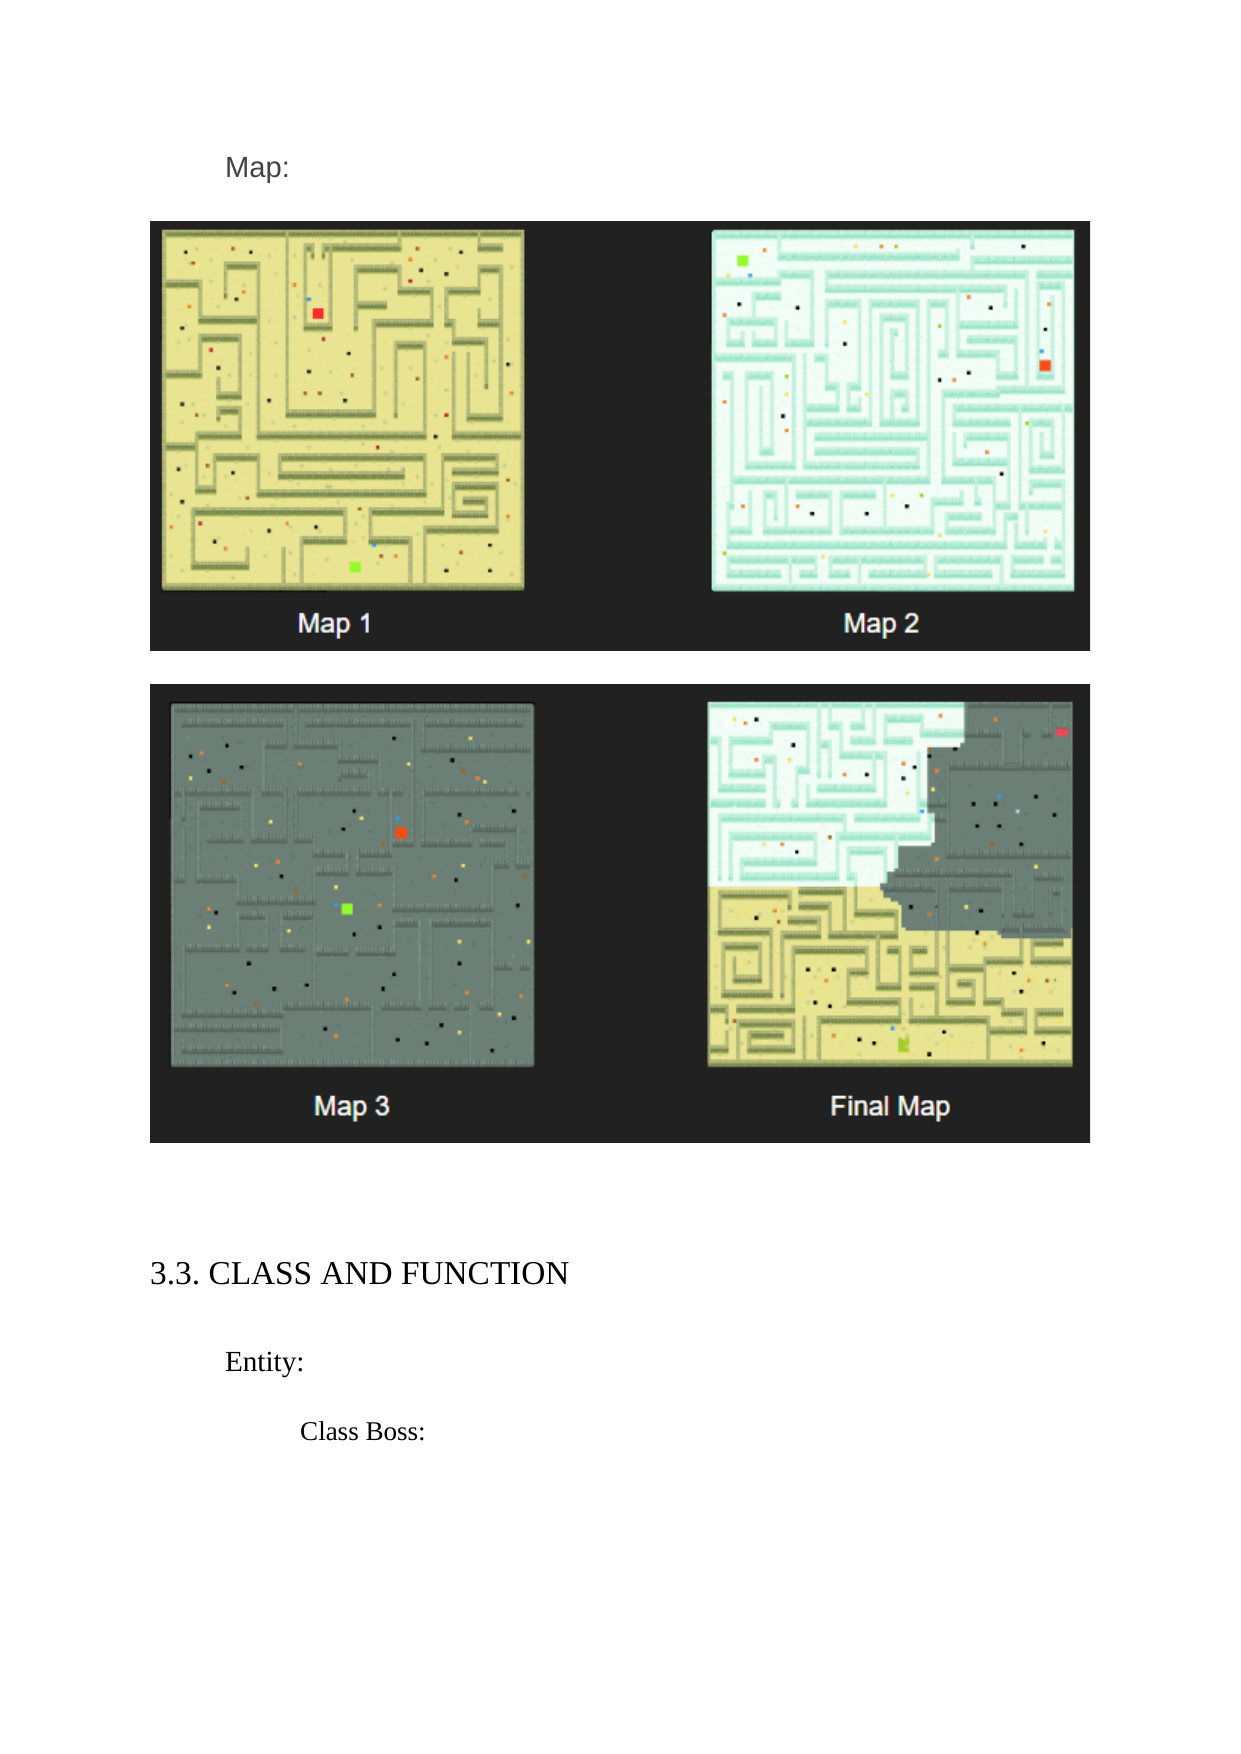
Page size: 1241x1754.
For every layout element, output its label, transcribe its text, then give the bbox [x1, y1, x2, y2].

subtitle Map: [150, 150, 1090, 183]
subtitle Entity: [150, 1344, 1090, 1378]
picture [150, 221, 1091, 651]
picture [150, 684, 1091, 1143]
subtitle 3.3. CLASS AND FUNCTION [150, 1253, 1090, 1292]
text Class Boss: [225, 1416, 1090, 1447]
